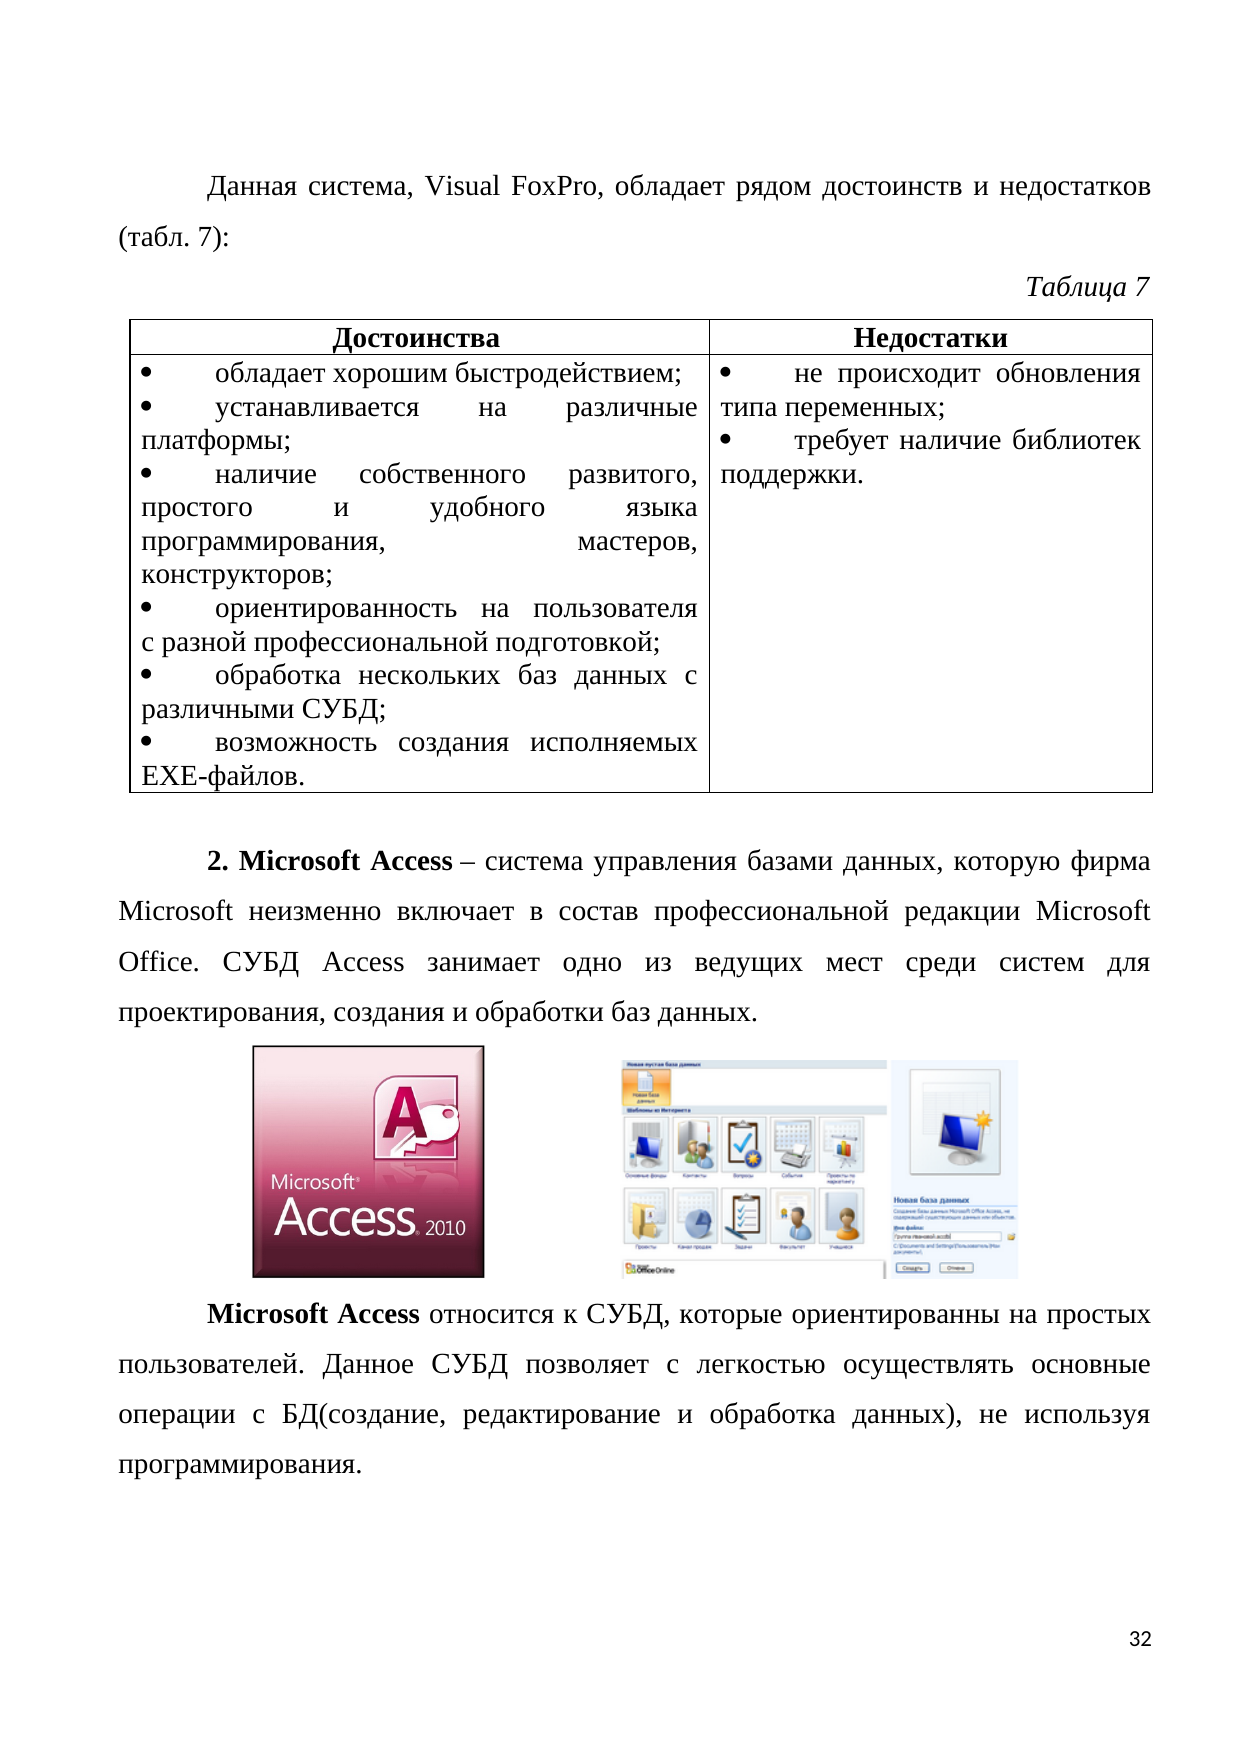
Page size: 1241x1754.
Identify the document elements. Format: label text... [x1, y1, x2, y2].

table_cell обладает хорошим быстродействием; устанавливается на различные платформы; наличие собственного развитого, простого и удобного языка программирования, мастеров, конструкторов; ориентированность на пользователя с разной профессиональной подготовкой; обработка нескольких баз данных с различными СУБД; возможность создания исполняемых EXE-файлов. [131, 355, 709, 792]
table_header Достоинства [131, 320, 709, 354]
table_cell не происходит обновления типа переменных; требует наличие библиотек поддержки. [710, 355, 1152, 792]
text Данная система, Visual FoxPro, обладает рядом достоинств и недостатков (табл. 7): [118, 168, 1152, 252]
text Microsoft Access относится к СУБД, которые ориентированны на простых пользователей. Данное СУБД позволяет с легкостью осуществлять основные операции с БД(создание, редактирование и обработка данных), не используя программирования. [118, 1296, 1152, 1480]
picture [251, 1044, 486, 1279]
table_header Недостатки [710, 320, 1152, 354]
picture [619, 1060, 1019, 1279]
text 2. Microsoft Access – система управления базами данных, которую фирма Microsoft неизменно включает в состав профессиональной редакции Microsoft Office. СУБД Access занимает одно из ведущих мест среди систем для проектирования, создания и обработки баз данных. [118, 843, 1152, 1027]
text Таблица 7 [118, 269, 1152, 303]
